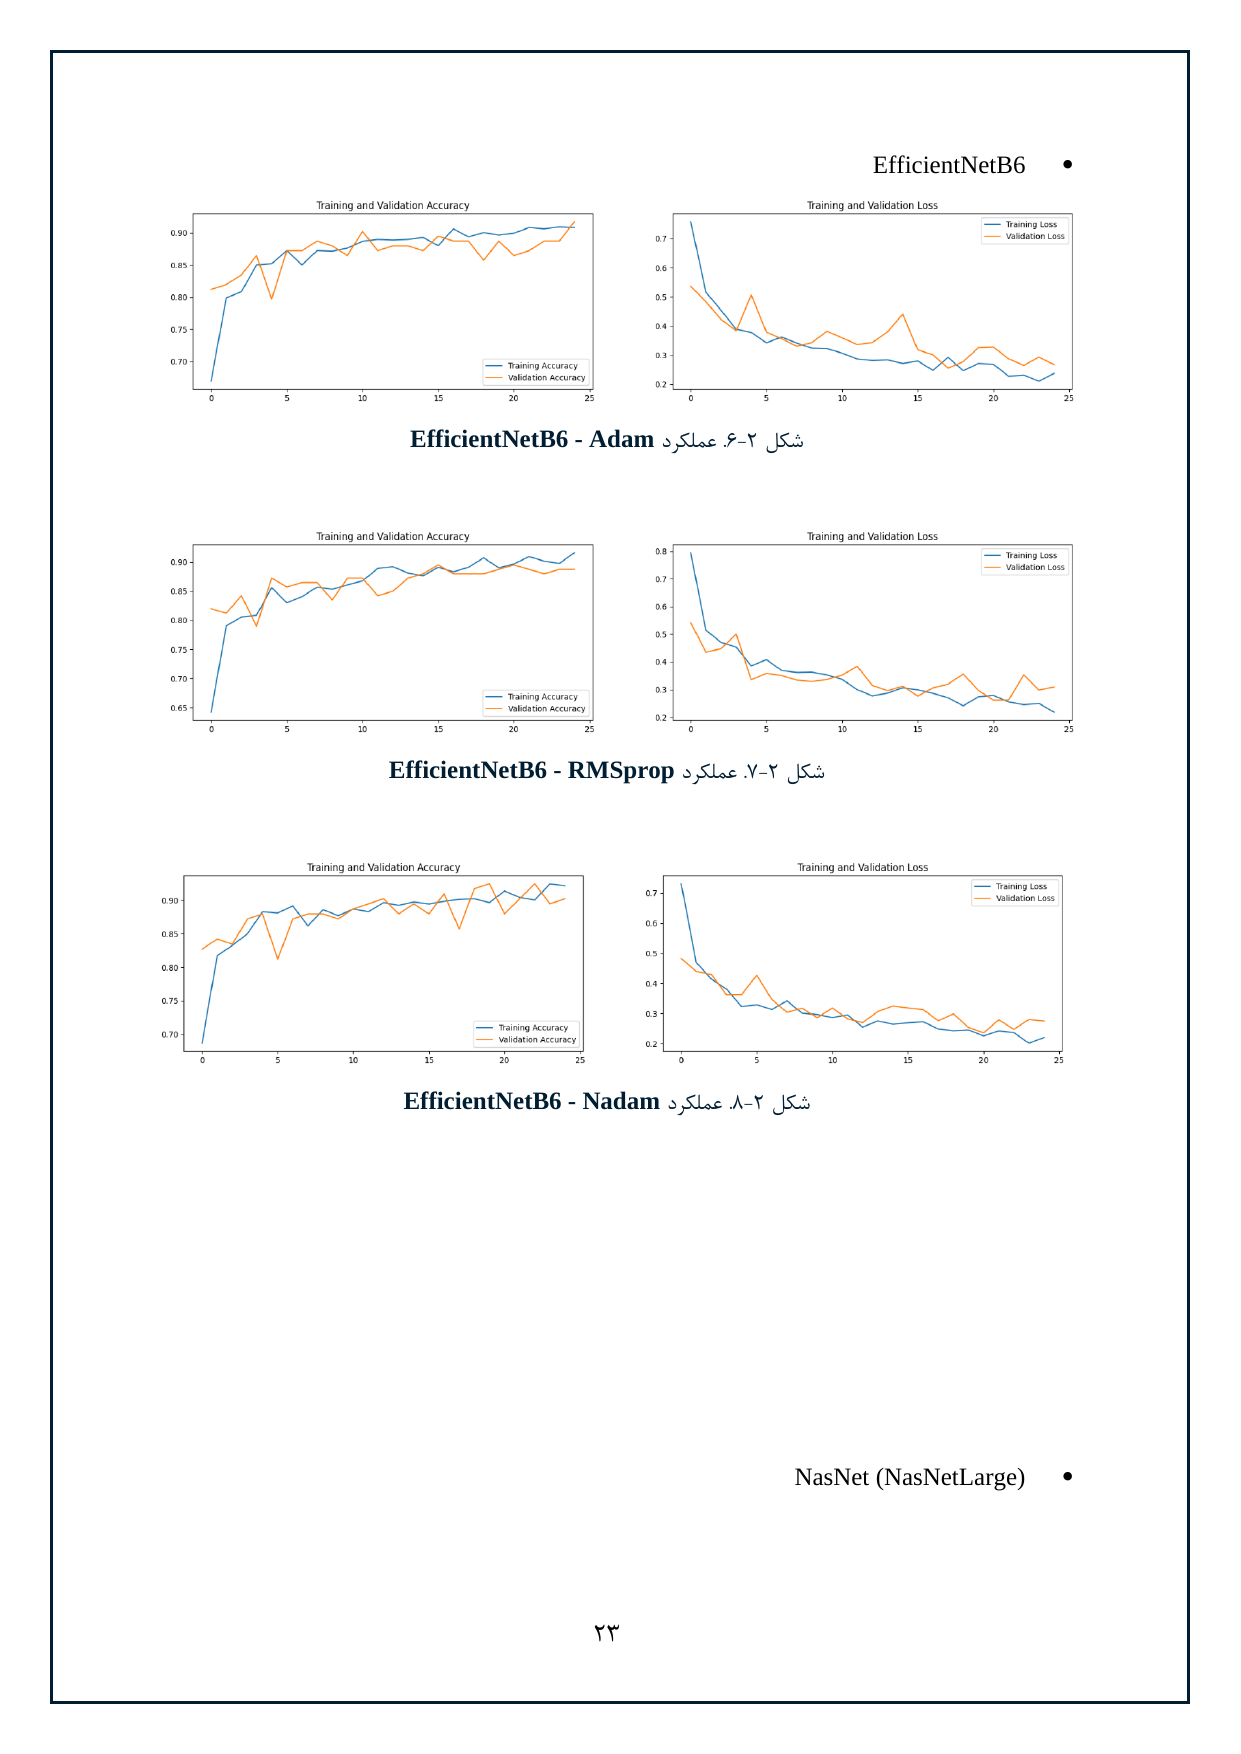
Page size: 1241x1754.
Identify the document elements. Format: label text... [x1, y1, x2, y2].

text شکل 2-6. عملکرد EfficientNetB6 - Adam [150, 424, 1063, 456]
picture [164, 195, 1078, 408]
list NasNet (NasNetLarge) [150, 1462, 1063, 1491]
picture [164, 526, 1078, 739]
text شکل 2-7. عملکرد EfficientNetB6 - RMSprop [150, 755, 1063, 787]
text شکل 2-8. عملکرد EfficientNetB6 - Nadam [150, 1086, 1063, 1118]
list EfficientNetB6 [150, 150, 1063, 179]
picture [155, 857, 1069, 1070]
